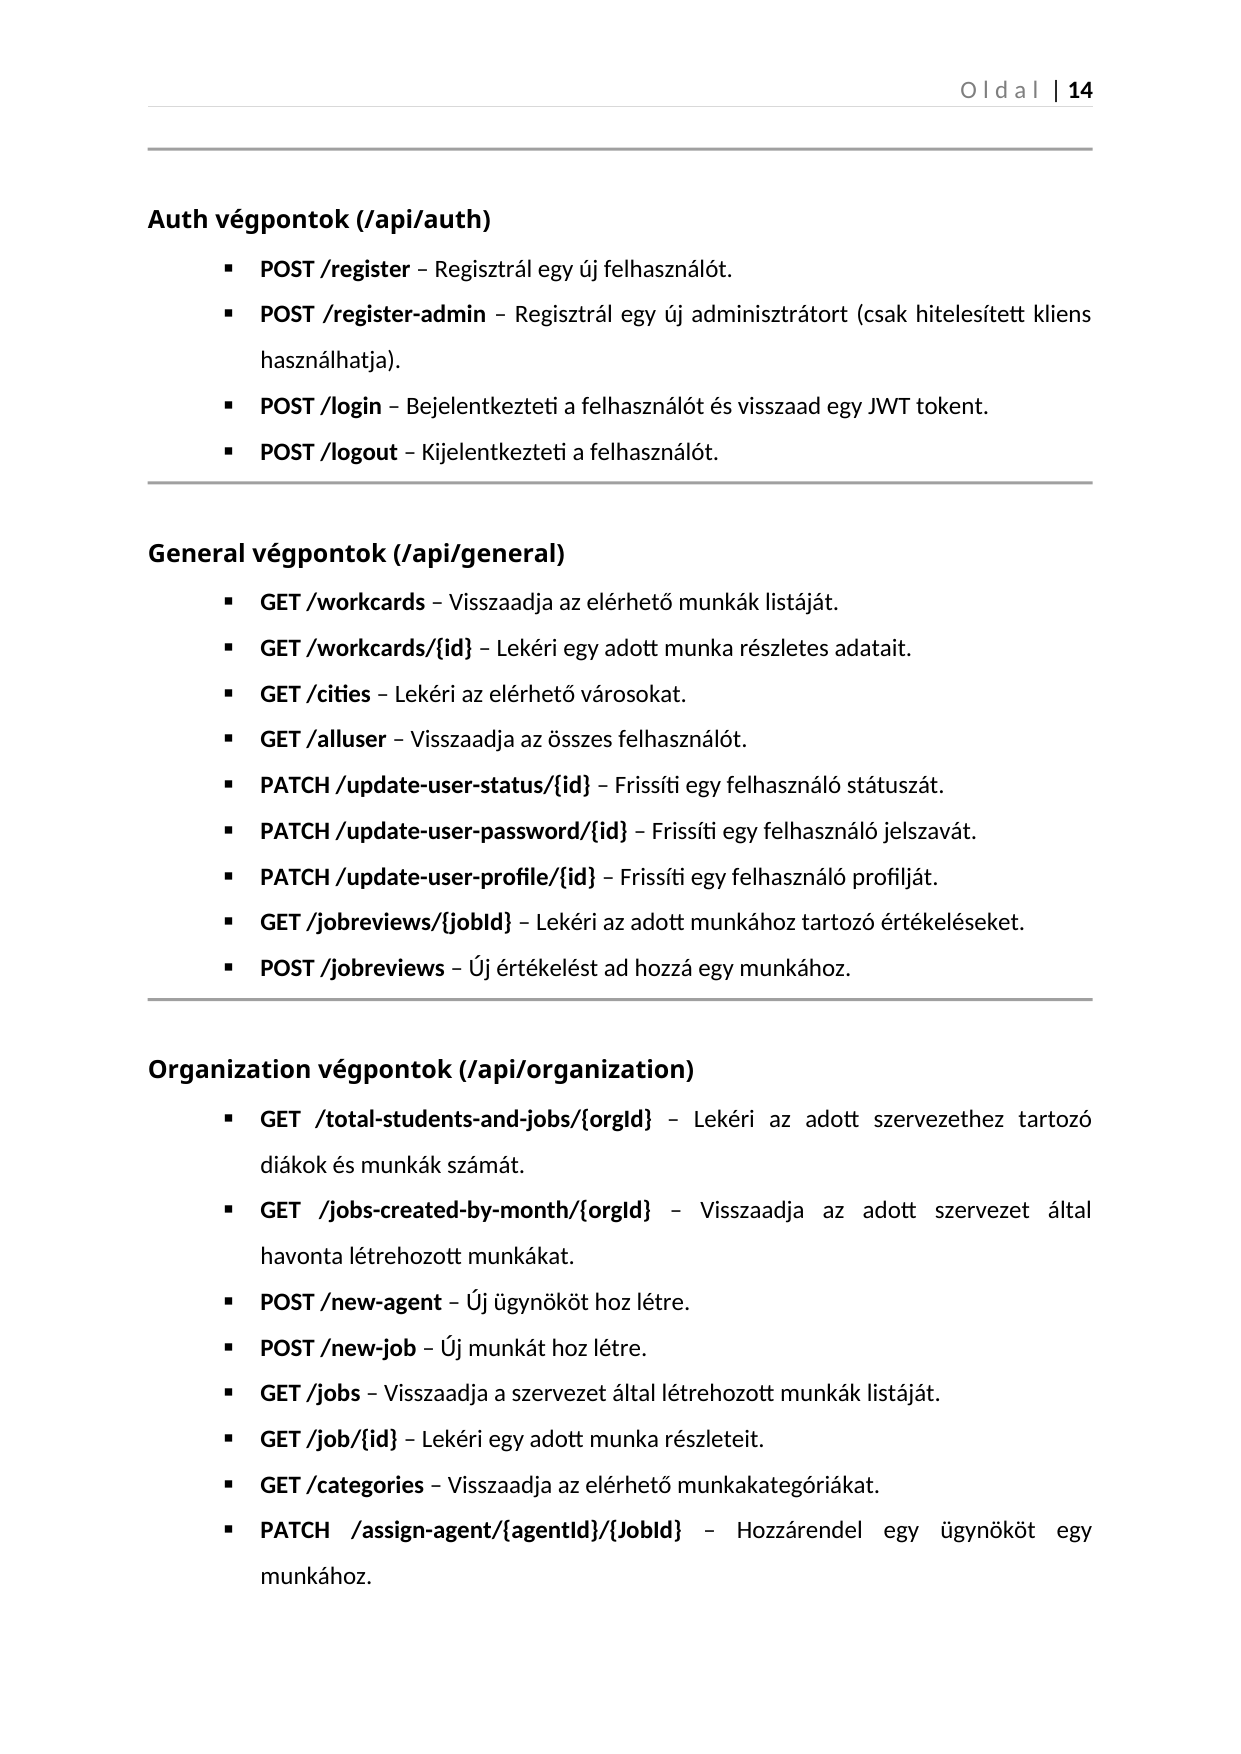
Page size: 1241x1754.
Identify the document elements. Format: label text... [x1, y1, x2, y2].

list GET /jobs-created-by-month/{orgId} – Visszaadja az adott szervezet által havonta létrehozott munkákat. [223, 1194, 1093, 1271]
list POST /new-job – Új munkát hoz létre. [223, 1332, 1093, 1362]
list GET /cities – Lekéri az elérhető városokat. [223, 678, 1093, 708]
subtitle Organization végpontok (/api/organization) [148, 1052, 1093, 1086]
list GET /jobs – Visszaadja a szervezet által létrehozott munkák listáját. [223, 1377, 1093, 1408]
list GET /jobreviews/{jobId} – Lekéri az adott munkához tartozó értékeléseket. [223, 907, 1093, 937]
list POST /register – Regisztrál egy új felhasználót. [223, 253, 1093, 283]
list POST /login – Bejelentkezteti a felhasználót és visszaad egy JWT tokent. [223, 390, 1093, 420]
list POST /register-admin – Regisztrál egy új adminisztrátort (csak hitelesített kliens használhatja). [223, 298, 1093, 375]
list PATCH /update-user-password/{id} – Frissíti egy felhasználó jelszavát. [223, 815, 1093, 846]
list GET /total-students-and-jobs/{orgId} – Lekéri az adott szervezethez tartozó diákok és munkák számát. [223, 1103, 1093, 1179]
list GET /categories – Visszaadja az elérhető munkakategóriákat. [223, 1469, 1093, 1499]
list GET /workcards/{id} – Lekéri egy adott munka részletes adatait. [223, 632, 1093, 663]
list POST /jobreviews – Új értékelést ad hozzá egy munkához. [223, 952, 1093, 983]
list GET /job/{id} – Lekéri egy adott munka részleteit. [223, 1423, 1093, 1454]
list PATCH /assign-agent/{agentId}/{JobId} – Hozzárendel egy ügynököt egy munkához. [223, 1515, 1093, 1591]
list PATCH /update-user-profile/{id} – Frissíti egy felhasználó profilját. [223, 861, 1093, 891]
list POST /logout – Kijelentkezteti a felhasználót. [223, 436, 1093, 466]
subtitle Auth végpontok (/api/auth) [148, 202, 1093, 236]
list GET /alluser – Visszaadja az összes felhasználót. [223, 724, 1093, 754]
list GET /workcards – Visszaadja az elérhető munkák listáját. [223, 586, 1093, 617]
subtitle General végpontok (/api/general) [148, 535, 1093, 569]
list PATCH /update-user-status/{id} – Frissíti egy felhasználó státuszát. [223, 769, 1093, 800]
list POST /new-agent – Új ügynököt hoz létre. [223, 1286, 1093, 1317]
